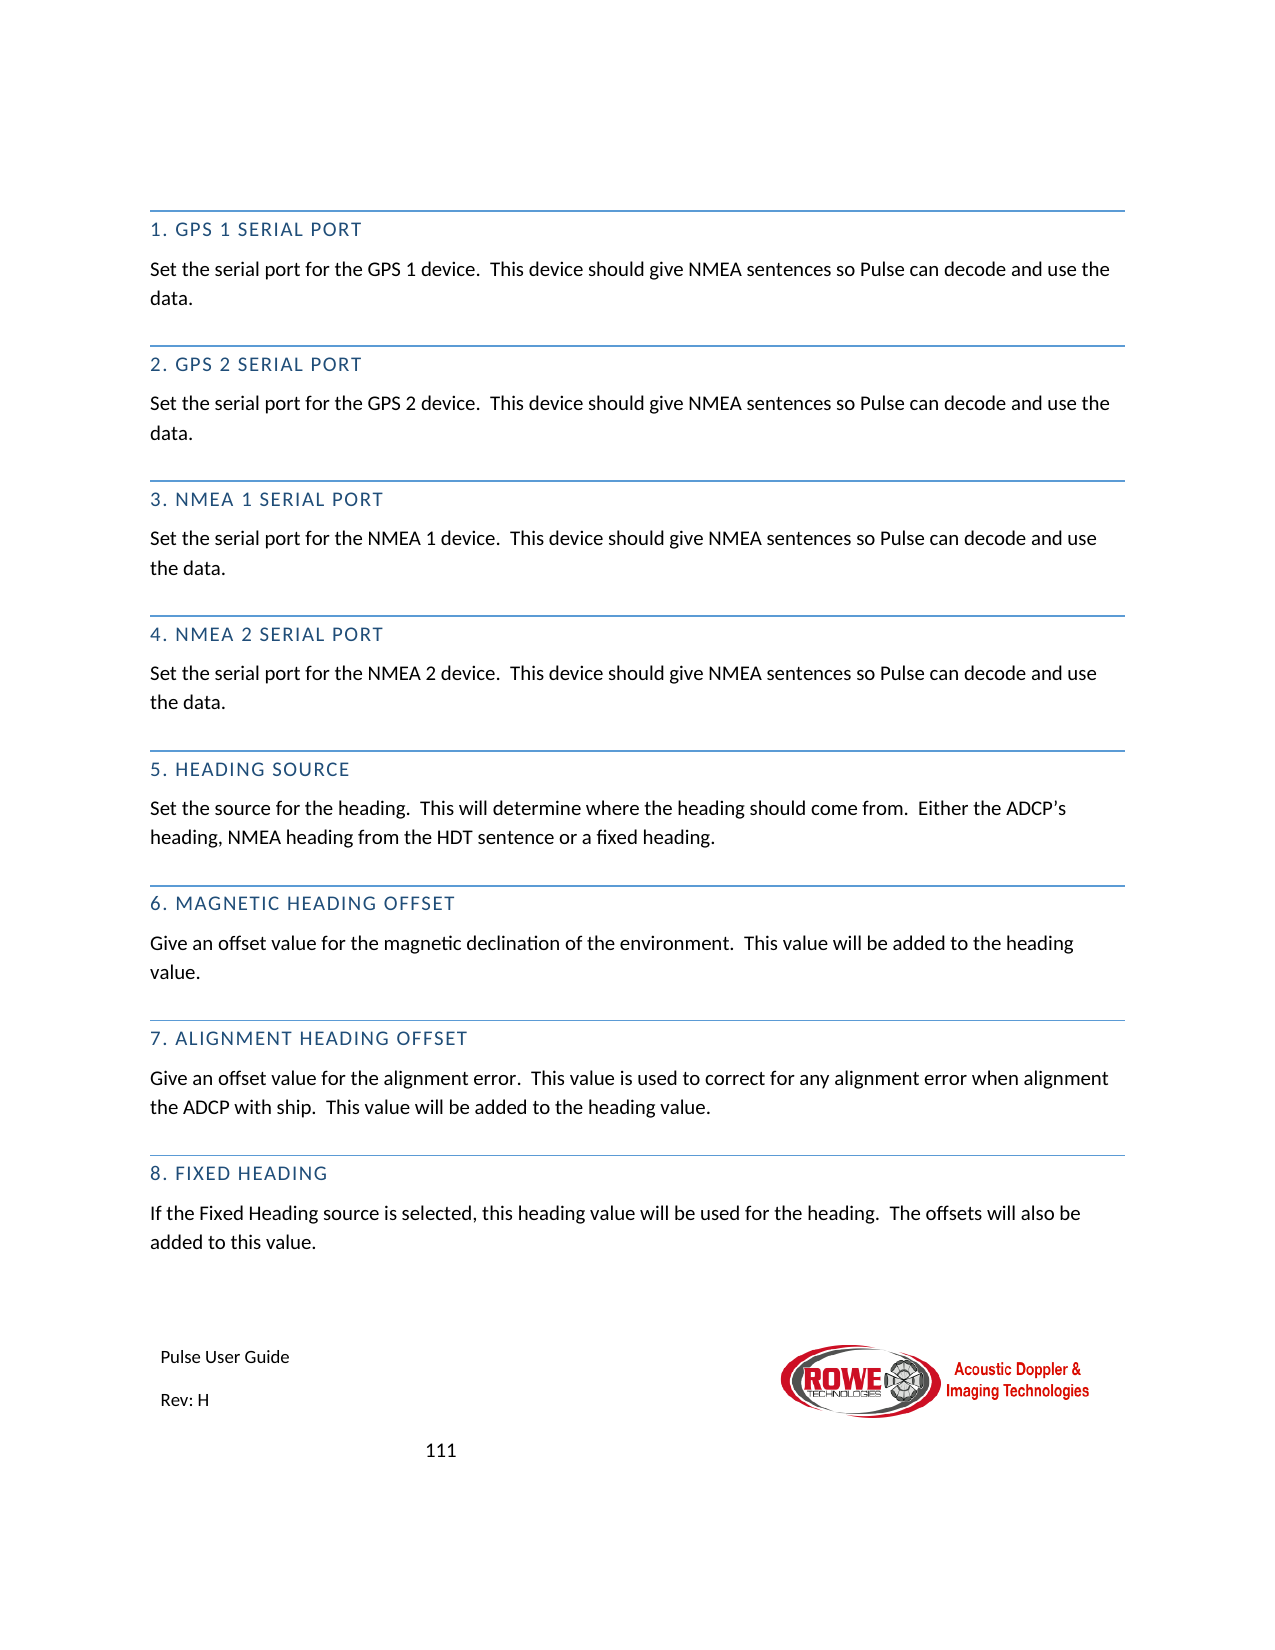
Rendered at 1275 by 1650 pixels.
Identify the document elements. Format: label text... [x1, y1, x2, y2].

text Set the source for the heading. This will determine where the heading should come from. Either the ADCP’s heading, NMEA heading from the HDT sentence or a fixed heading. [150, 795, 1125, 850]
text Give an offset value for the alignment error. This value is used to correct for any alignment error when alignment the ADCP with ship. This value will be added to the heading value. [150, 1065, 1125, 1120]
subtitle 1. GPS 1 Serial Port [150, 212, 1125, 242]
text Give an offset value for the magnetic declination of the environment. This value will be added to the heading value. [150, 930, 1125, 985]
text If the Fixed Heading source is selected, this heading value will be used for the heading. The offsets will also be added to this value. [150, 1200, 1125, 1254]
subtitle 8. Fixed Heading [150, 1156, 1125, 1186]
text Set the serial port for the GPS 1 device. This device should give NMEA sentences so Pulse can decode and use the data. [150, 256, 1125, 310]
subtitle 3. NMEA 1 Serial Port [150, 482, 1125, 511]
subtitle 2. GPS 2 Serial Port [150, 347, 1125, 376]
text Set the serial port for the NMEA 2 device. This device should give NMEA sentences so Pulse can decode and use the data. [150, 660, 1125, 715]
subtitle 6. Magnetic Heading Offset [150, 887, 1125, 916]
text Set the serial port for the GPS 2 device. This device should give NMEA sentences so Pulse can decode and use the data. [150, 391, 1125, 445]
picture [780, 1344, 1125, 1425]
subtitle 7. Alignment Heading Offset [150, 1021, 1125, 1051]
text Set the serial port for the NMEA 1 device. This device should give NMEA sentences so Pulse can decode and use the data. [150, 526, 1125, 580]
subtitle 4. NMEA 2 Serial Port [150, 617, 1125, 646]
subtitle 5. Heading Source [150, 752, 1125, 781]
